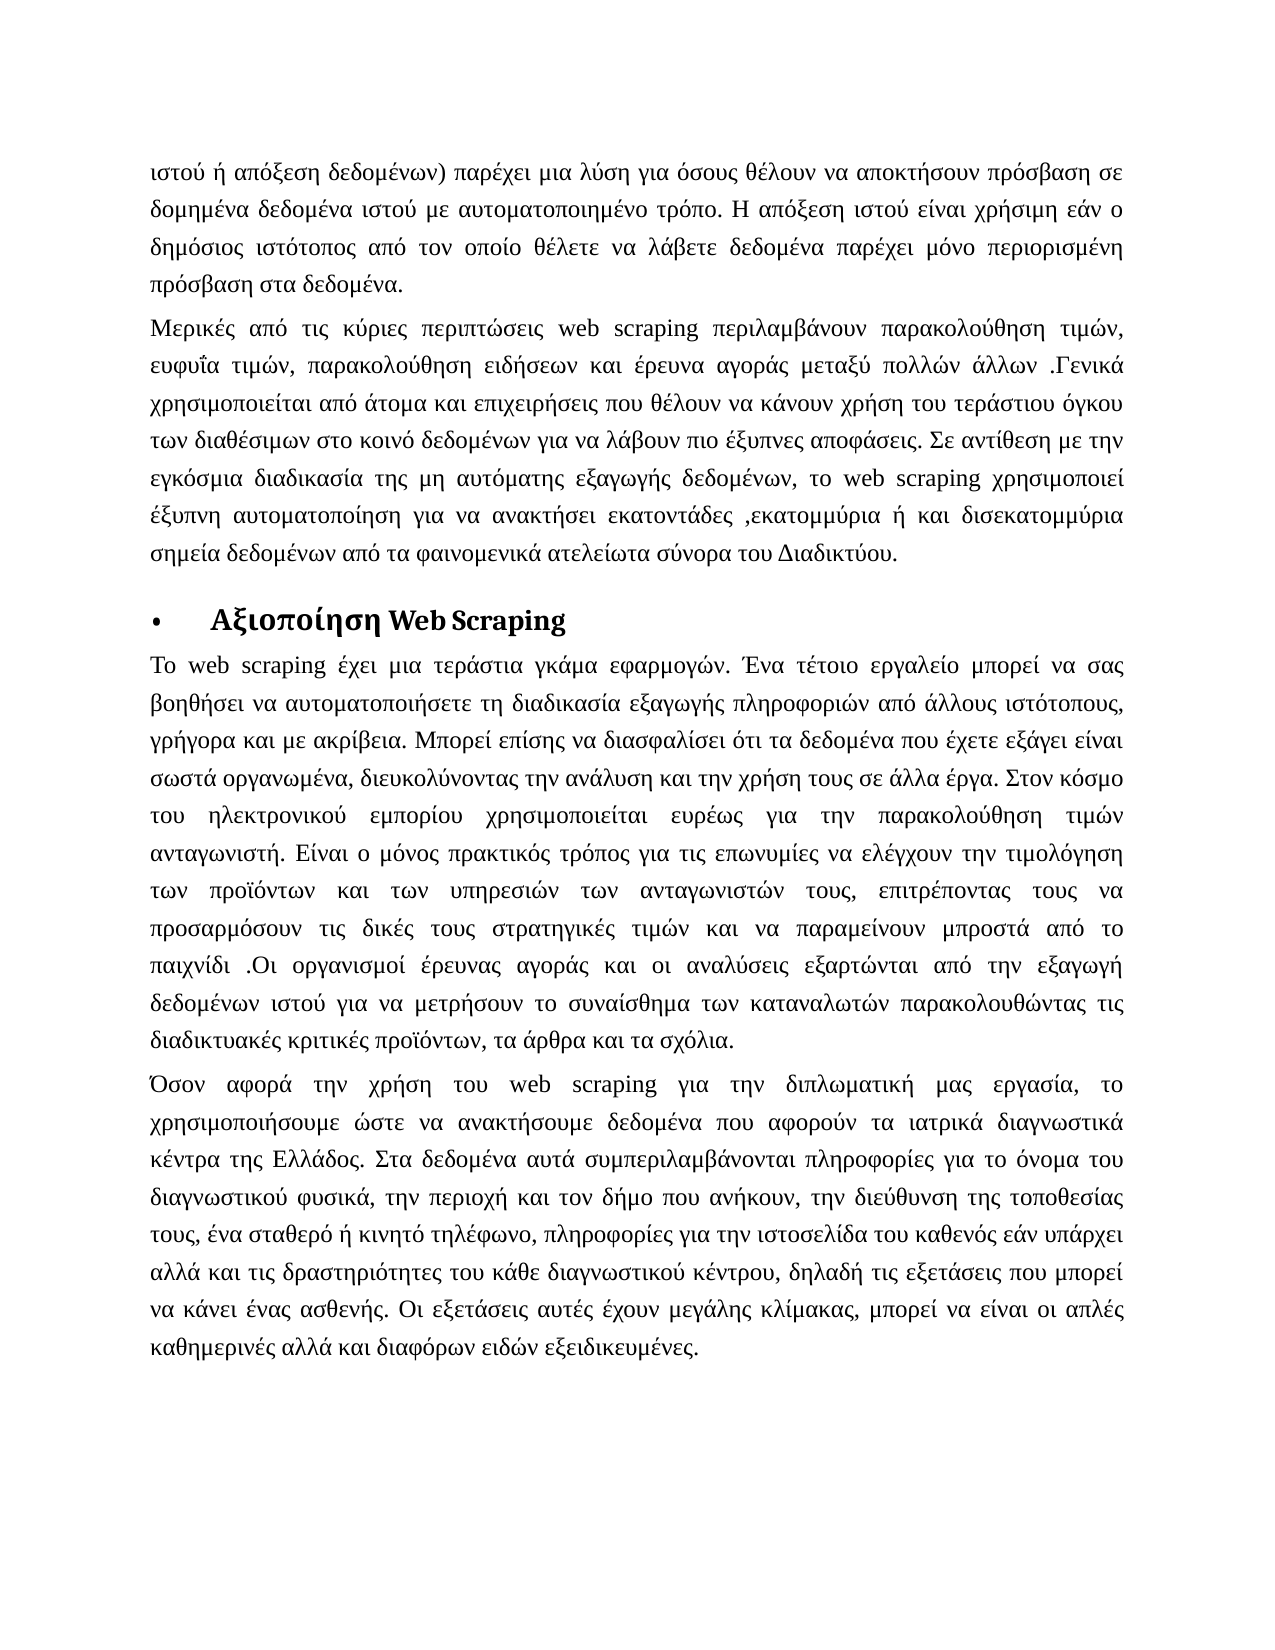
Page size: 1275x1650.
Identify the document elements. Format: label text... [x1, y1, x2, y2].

text Μερικές από τις κύριες περιπτώσεις web scraping περιλαμβάνουν παρακολούθηση τιμών, ευφυΐα τιμών, παρακολούθηση ειδήσεων και έρευνα αγοράς μεταξύ πολλών άλλων .Γενικά χρησιμοποιείται από άτομα και επιχειρήσεις που θέλουν να κάνουν χρήση του τεράστιου όγκου των διαθέσιμων στο κοινό δεδομένων για να λάβουν πιο έξυπνες αποφάσεις. Σε αντίθεση με την εγκόσμια διαδικασία της μη αυτόματης εξαγωγής δεδομένων, το web scraping χρησιμοποιεί έξυπνη αυτοματοποίηση για να ανακτήσει εκατοντάδες ,εκατομμύρια ή και δισεκατομμύρια σημεία δεδομένων από τα φαινομενικά ατελείωτα σύνορα του Διαδικτύου. [150, 306, 1125, 569]
text Όσον αφορά την χρήση του web scraping για την διπλωματική μας εργασία, το χρησιμοποιήσουμε ώστε να ανακτήσουμε δεδομένα που αφορούν τα ιατρικά διαγνωστικά κέντρα της Ελλάδος. Στα δεδομένα αυτά συμπεριλαμβάνονται πληροφορίες για το όνομα του διαγνωστικού φυσικά, την περιοχή και τον δήμο που ανήκουν, την διεύθυνση της τοποθεσίας τους, ένα σταθερό ή κινητό τηλέφωνο, πληροφορίες για την ιστοσελίδα του καθενός εάν υπάρχει αλλά και τις δραστηριότητες του κάθε διαγνωστικού κέντρου, δηλαδή τις εξετάσεις που μπορεί να κάνει ένας ασθενής. Οι εξετάσεις αυτές έχουν μεγάλης κλίμακας, μπορεί να είναι οι απλές καθημερινές αλλά και διαφόρων ειδών εξειδικευμένες. [150, 1062, 1125, 1362]
list Αξιοποίηση Web Scraping [150, 600, 1130, 637]
text Το web scraping έχει μια τεράστια γκάμα εφαρμογών. Ένα τέτοιο εργαλείο μπορεί να σας βοηθήσει να αυτοματοποιήσετε τη διαδικασία εξαγωγής πληροφοριών από άλλους ιστότοπους, γρήγορα και με ακρίβεια. Μπορεί επίσης να διασφαλίσει ότι τα δεδομένα που έχετε εξάγει είναι σωστά οργανωμένα, διευκολύνοντας την ανάλυση και την χρήση τους σε άλλα έργα. Στον κόσμο του ηλεκτρονικού εμπορίου χρησιμοποιείται ευρέως για την παρακολούθηση τιμών ανταγωνιστή. Είναι ο μόνος πρακτικός τρόπος για τις επωνυμίες να ελέγχουν την τιμολόγηση των προϊόντων και των υπηρεσιών των ανταγωνιστών τους, επιτρέποντας τους να προσαρμόσουν τις δικές τους στρατηγικές τιμών και να παραμείνουν μπροστά από το παιχνίδι .Οι οργανισμοί έρευνας αγοράς και οι αναλύσεις εξαρτώνται από την εξαγωγή δεδομένων ιστού για να μετρήσουν το συναίσθημα των καταναλωτών παρακολουθώντας τις διαδικτυακές κριτικές προϊόντων, τα άρθρα και τα σχόλια. [150, 644, 1125, 1056]
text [150, 150, 1125, 300]
